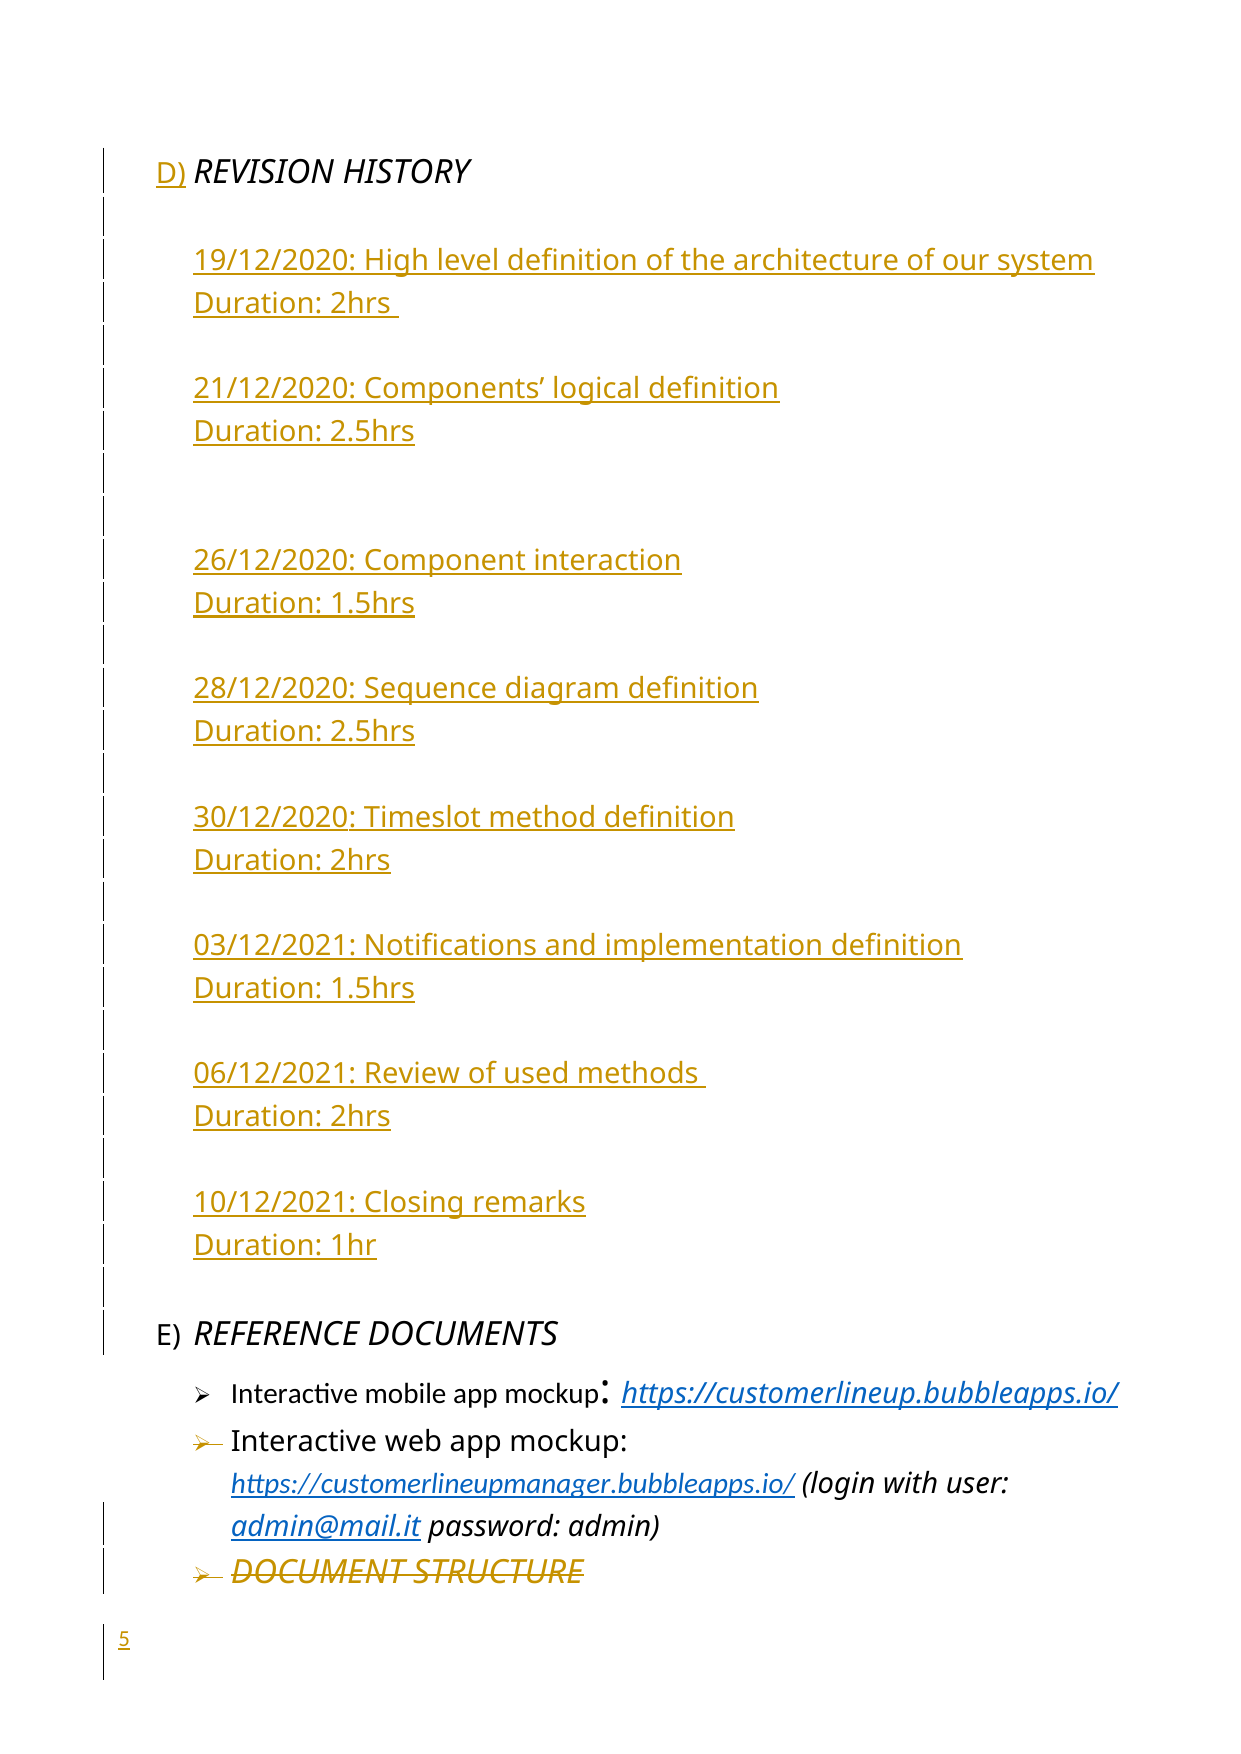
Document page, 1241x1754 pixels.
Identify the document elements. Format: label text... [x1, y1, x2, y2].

list Interactive web app mockup: https://customerlineupmanager.bubbleapps.io/ (login with user: admin@mail.it password: admin) [193, 1420, 1122, 1545]
list REVISION HISTORY [156, 148, 1122, 193]
list Interactive mobile app mockup: https://customerlineup.bubbleapps.io/ [193, 1359, 1122, 1415]
list REFERENCE DOCUMENTS [156, 1310, 1122, 1355]
